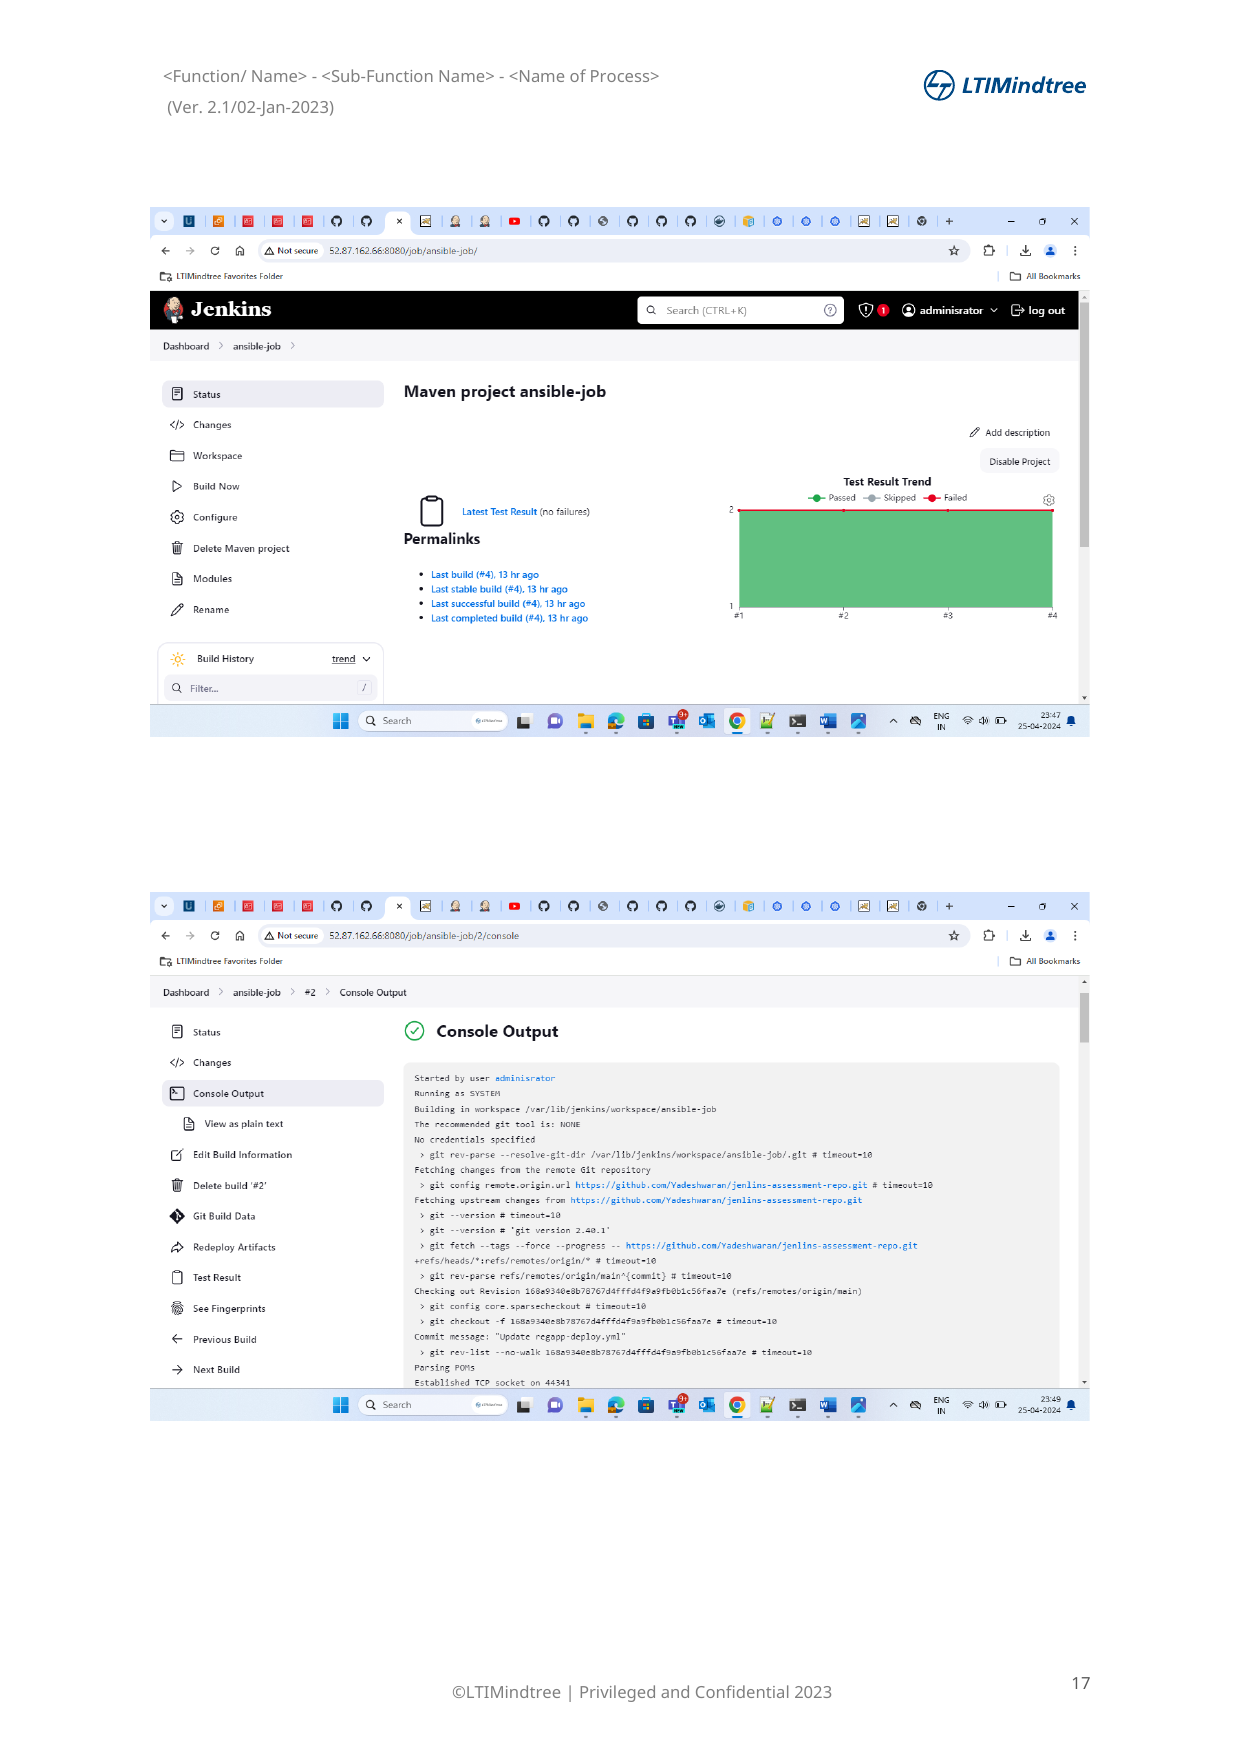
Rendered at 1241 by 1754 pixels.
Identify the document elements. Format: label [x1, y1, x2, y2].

picture [150, 207, 1090, 737]
picture [150, 892, 1090, 1421]
